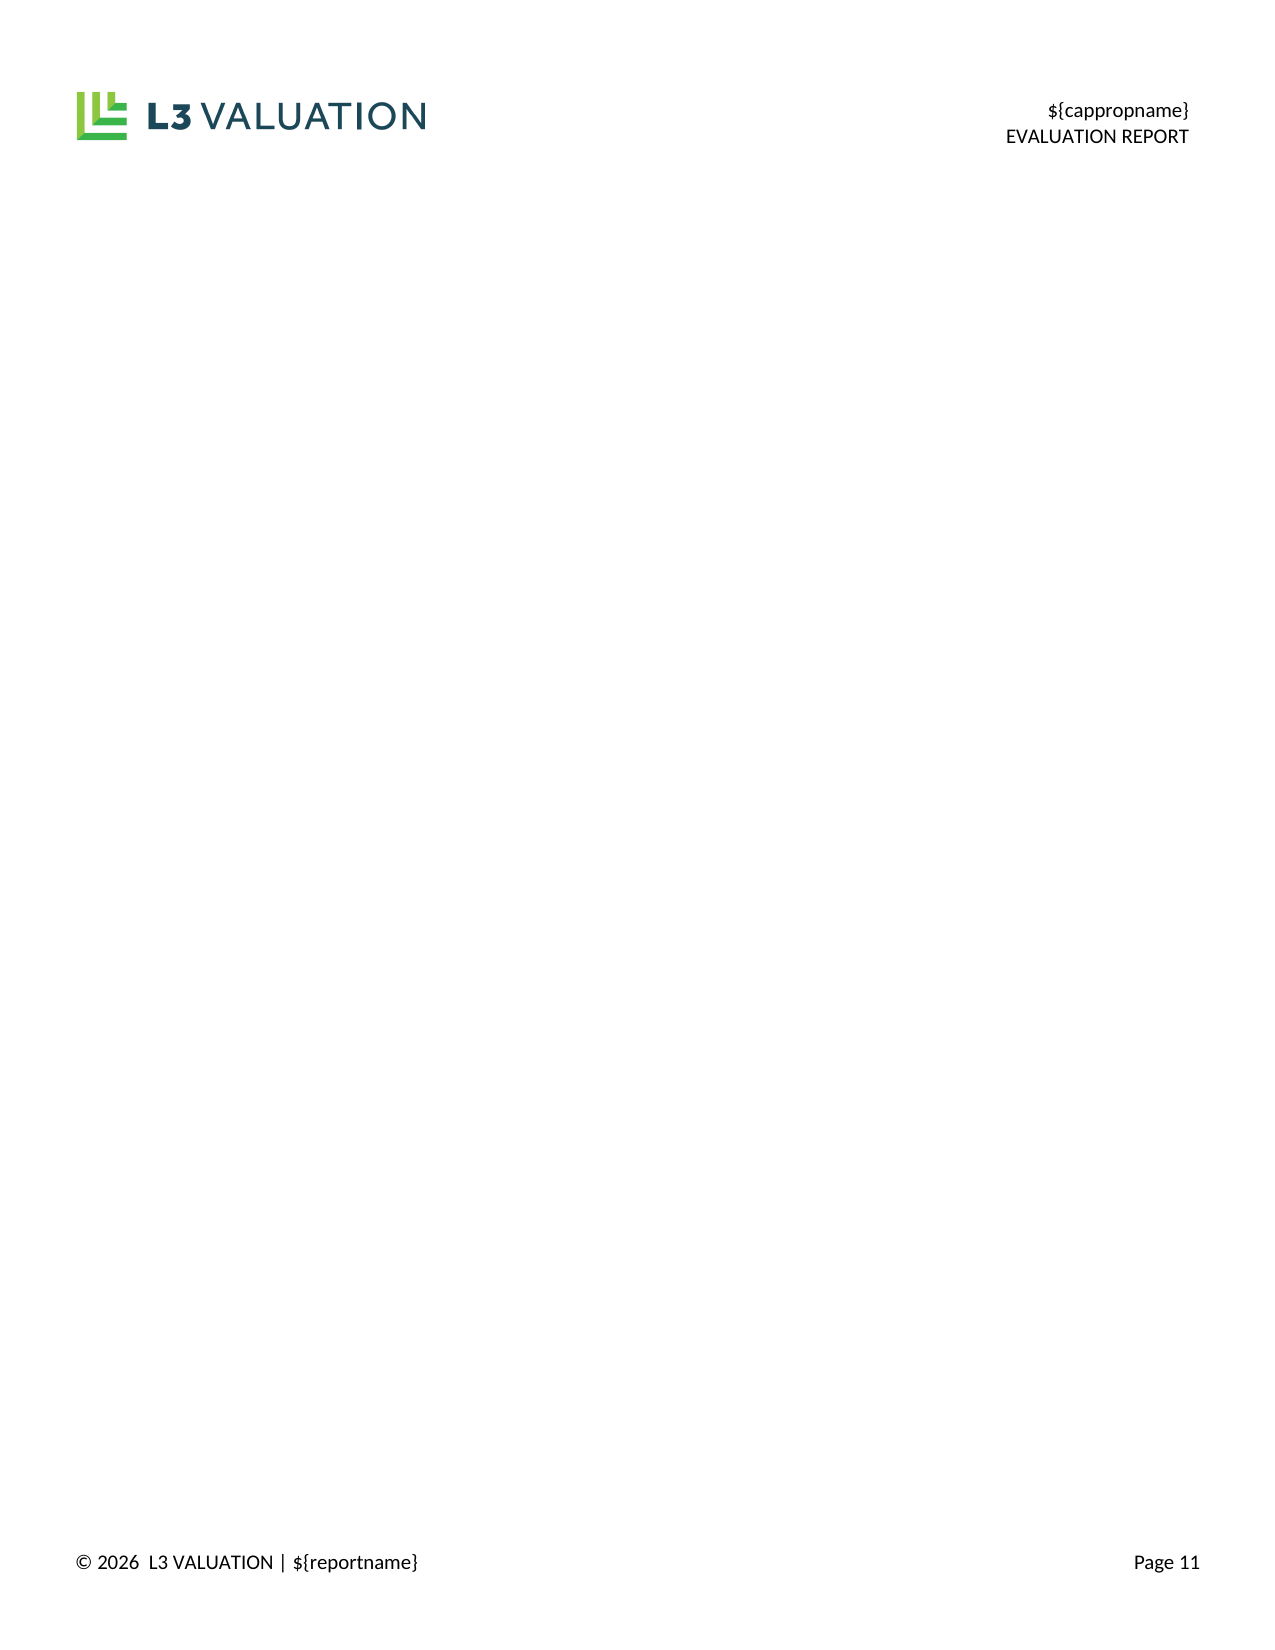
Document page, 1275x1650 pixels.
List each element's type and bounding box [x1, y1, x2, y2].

picture [60, 75, 440, 156]
